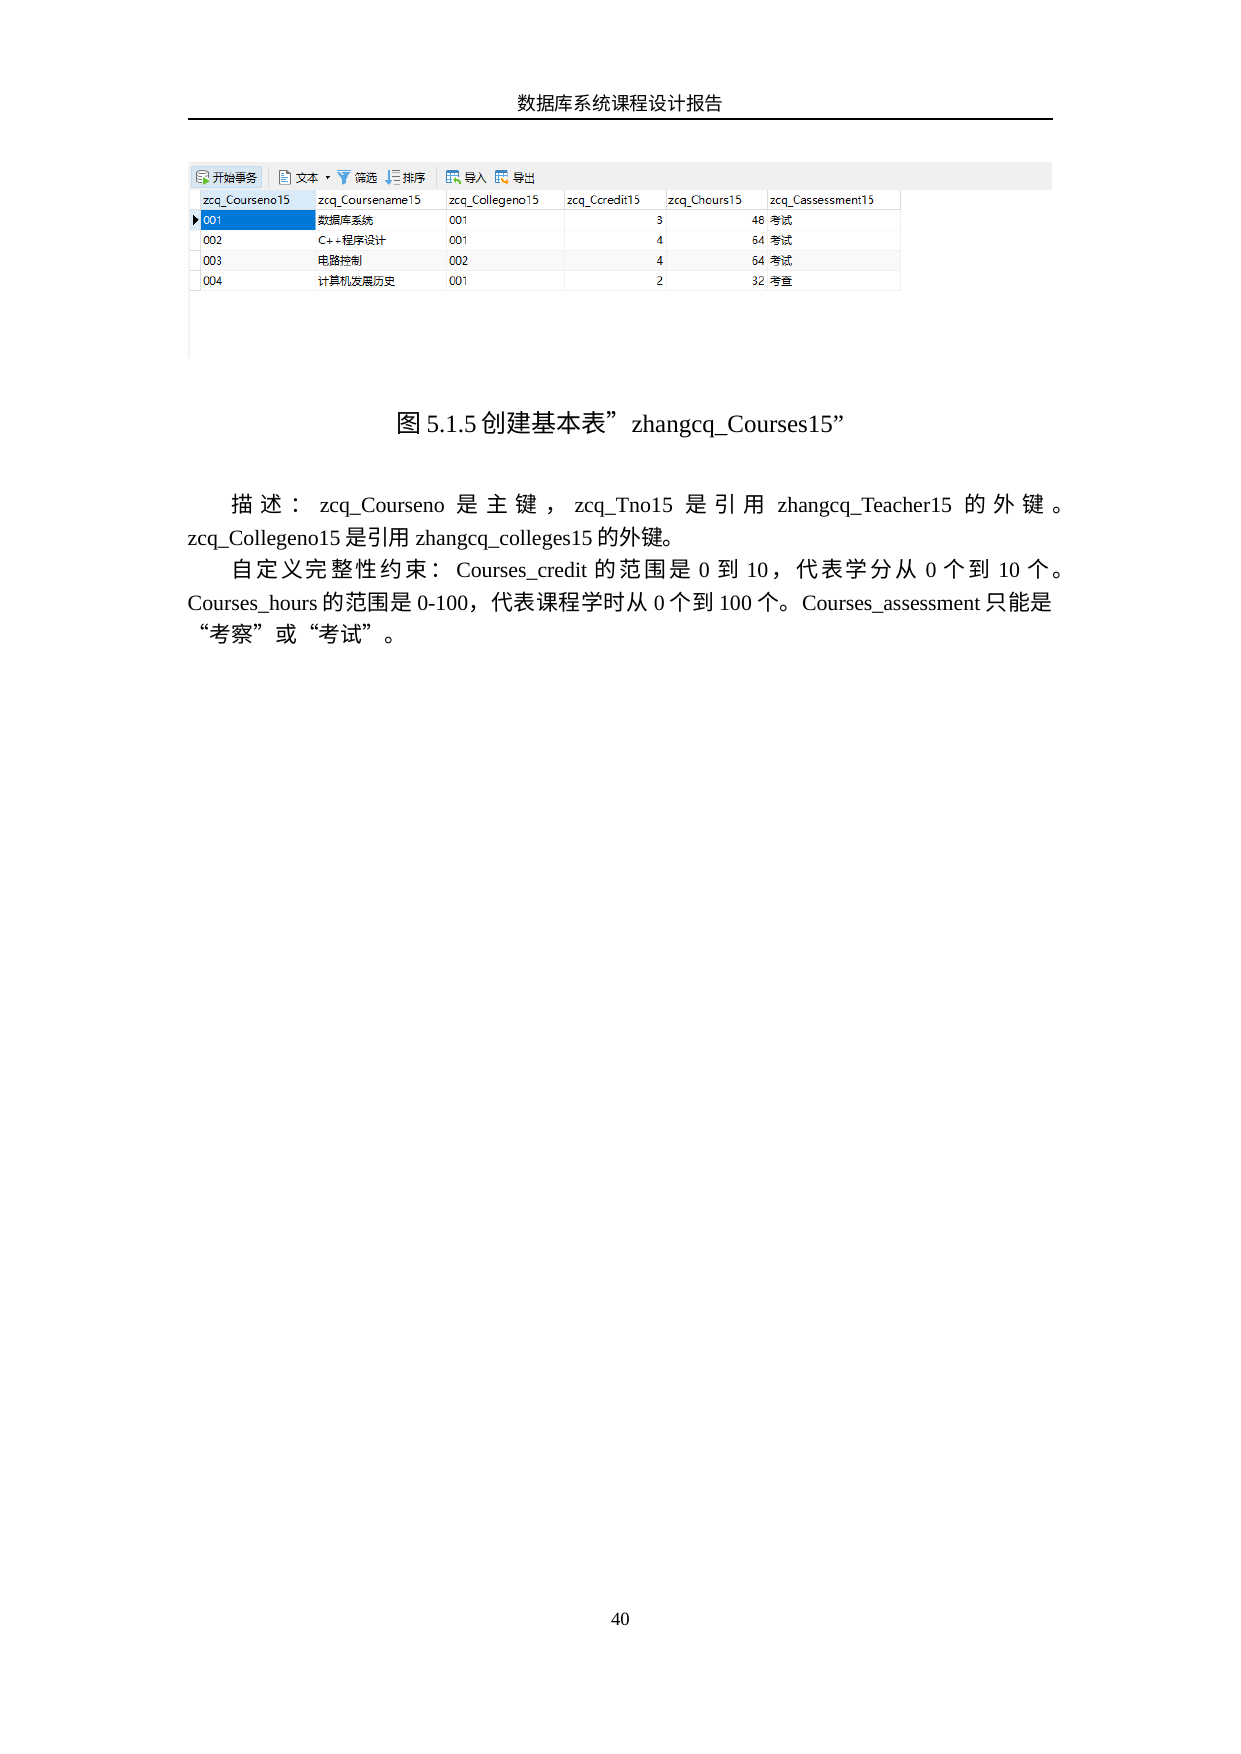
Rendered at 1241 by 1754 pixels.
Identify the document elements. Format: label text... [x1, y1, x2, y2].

text 自定义完整性约束：Courses_credit的范围是0到10，代表学分从0个到10个。Courses_hours的范围是0-100，代表课程学时从0个到100个。Courses_assessment只能是“考察”或“考试”。 [187, 552, 1053, 649]
text 描述：zcq_Courseno是主键，zcq_Tno15是引用zhangcq_Teacher15的外键。zcq_Collegeno15是引用 zhangcq_colleges15的外键。 [187, 487, 1053, 552]
text 图5.1.5创建基本表”zhangcq_Courses15” [187, 389, 1053, 454]
picture [188, 162, 1052, 358]
